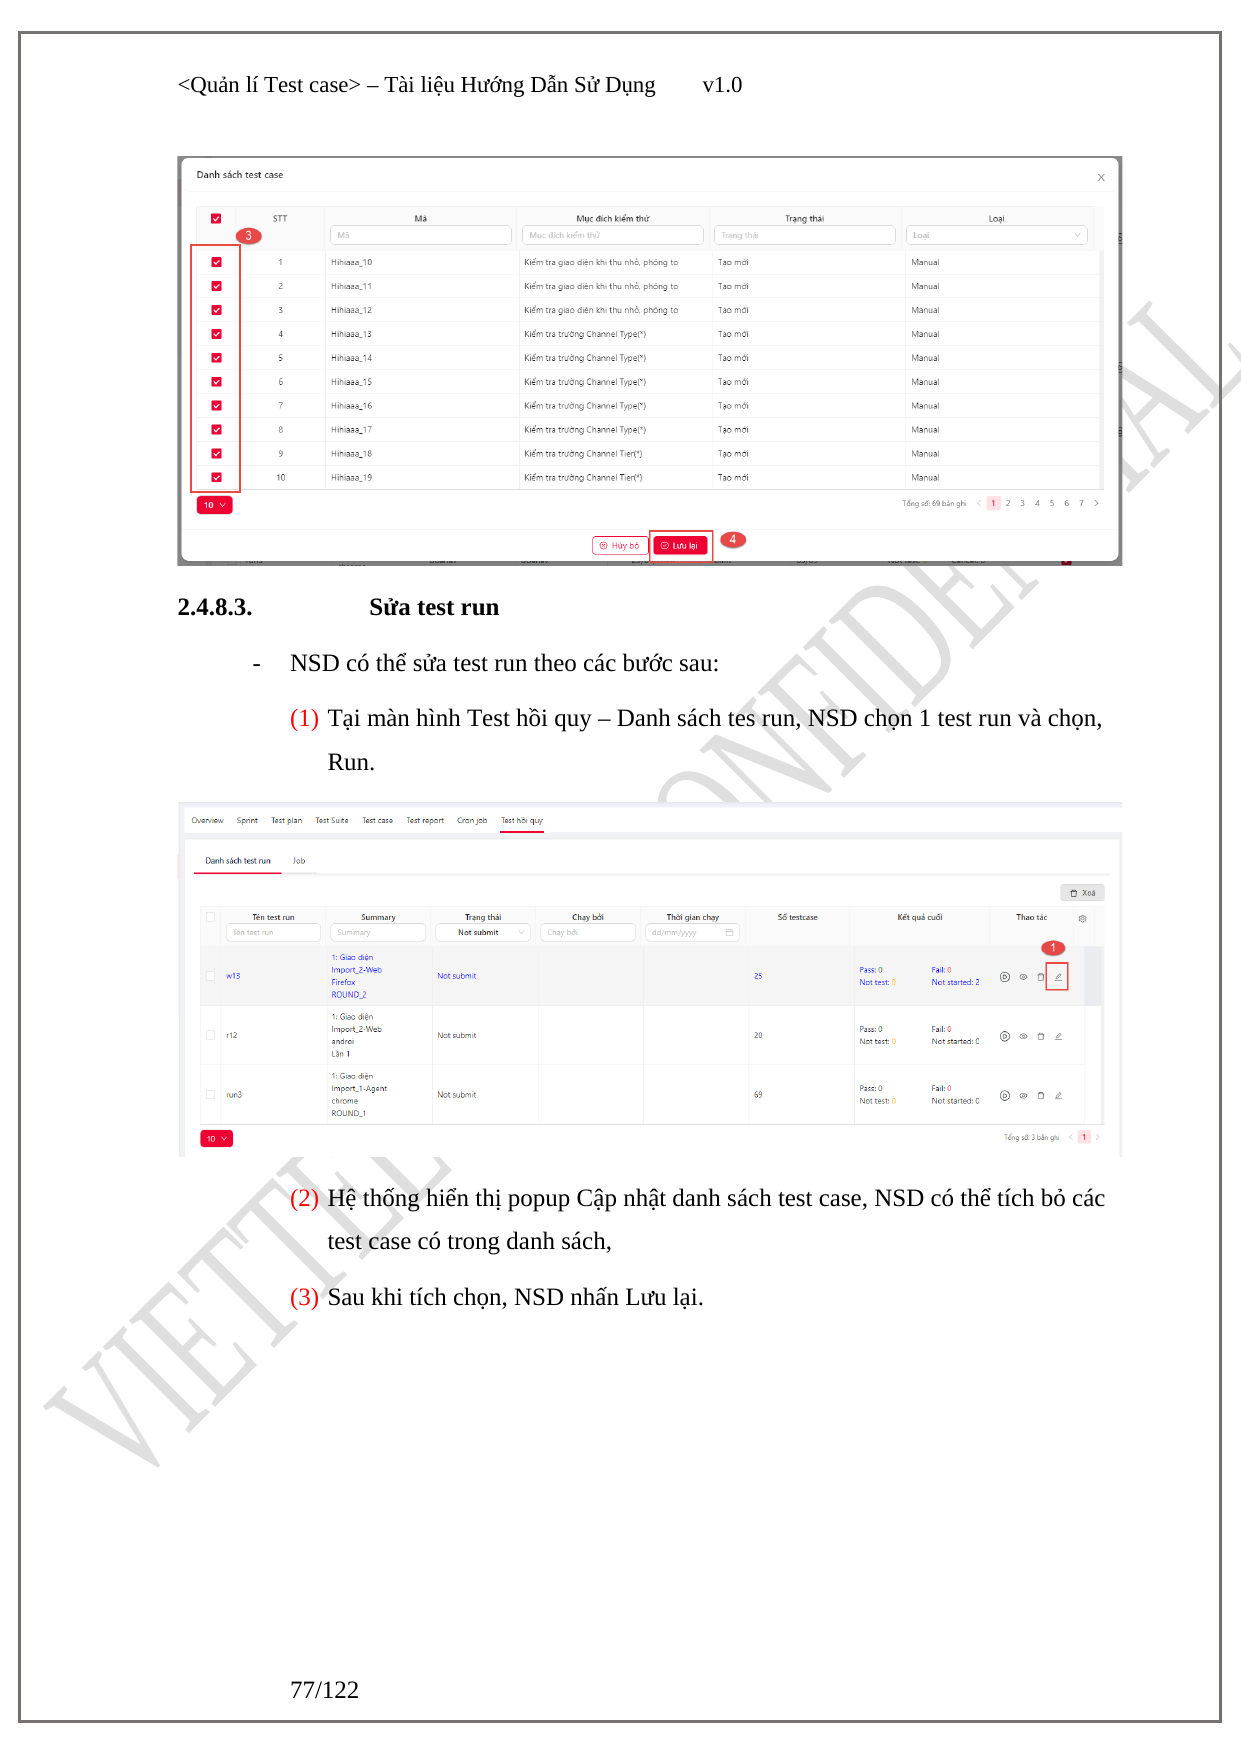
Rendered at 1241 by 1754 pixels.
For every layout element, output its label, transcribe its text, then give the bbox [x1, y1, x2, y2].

list Tại màn hình Test hồi quy – Danh sách tes run, NSD chọn 1 test run và chọn, Run. [290, 703, 1121, 775]
picture [177, 802, 1123, 1157]
picture [177, 156, 1123, 566]
list Sau khi tích chọn, NSD nhấn Lưu lại. [290, 1282, 1121, 1311]
list Hệ thống hiển thị popup Cập nhật danh sách test case, NSD có thể tích bỏ các test case có trong danh sách, [290, 1183, 1121, 1255]
list Sửa test run [177, 592, 1121, 621]
list NSD có thể sửa test run theo các bước sau: [252, 648, 1121, 677]
